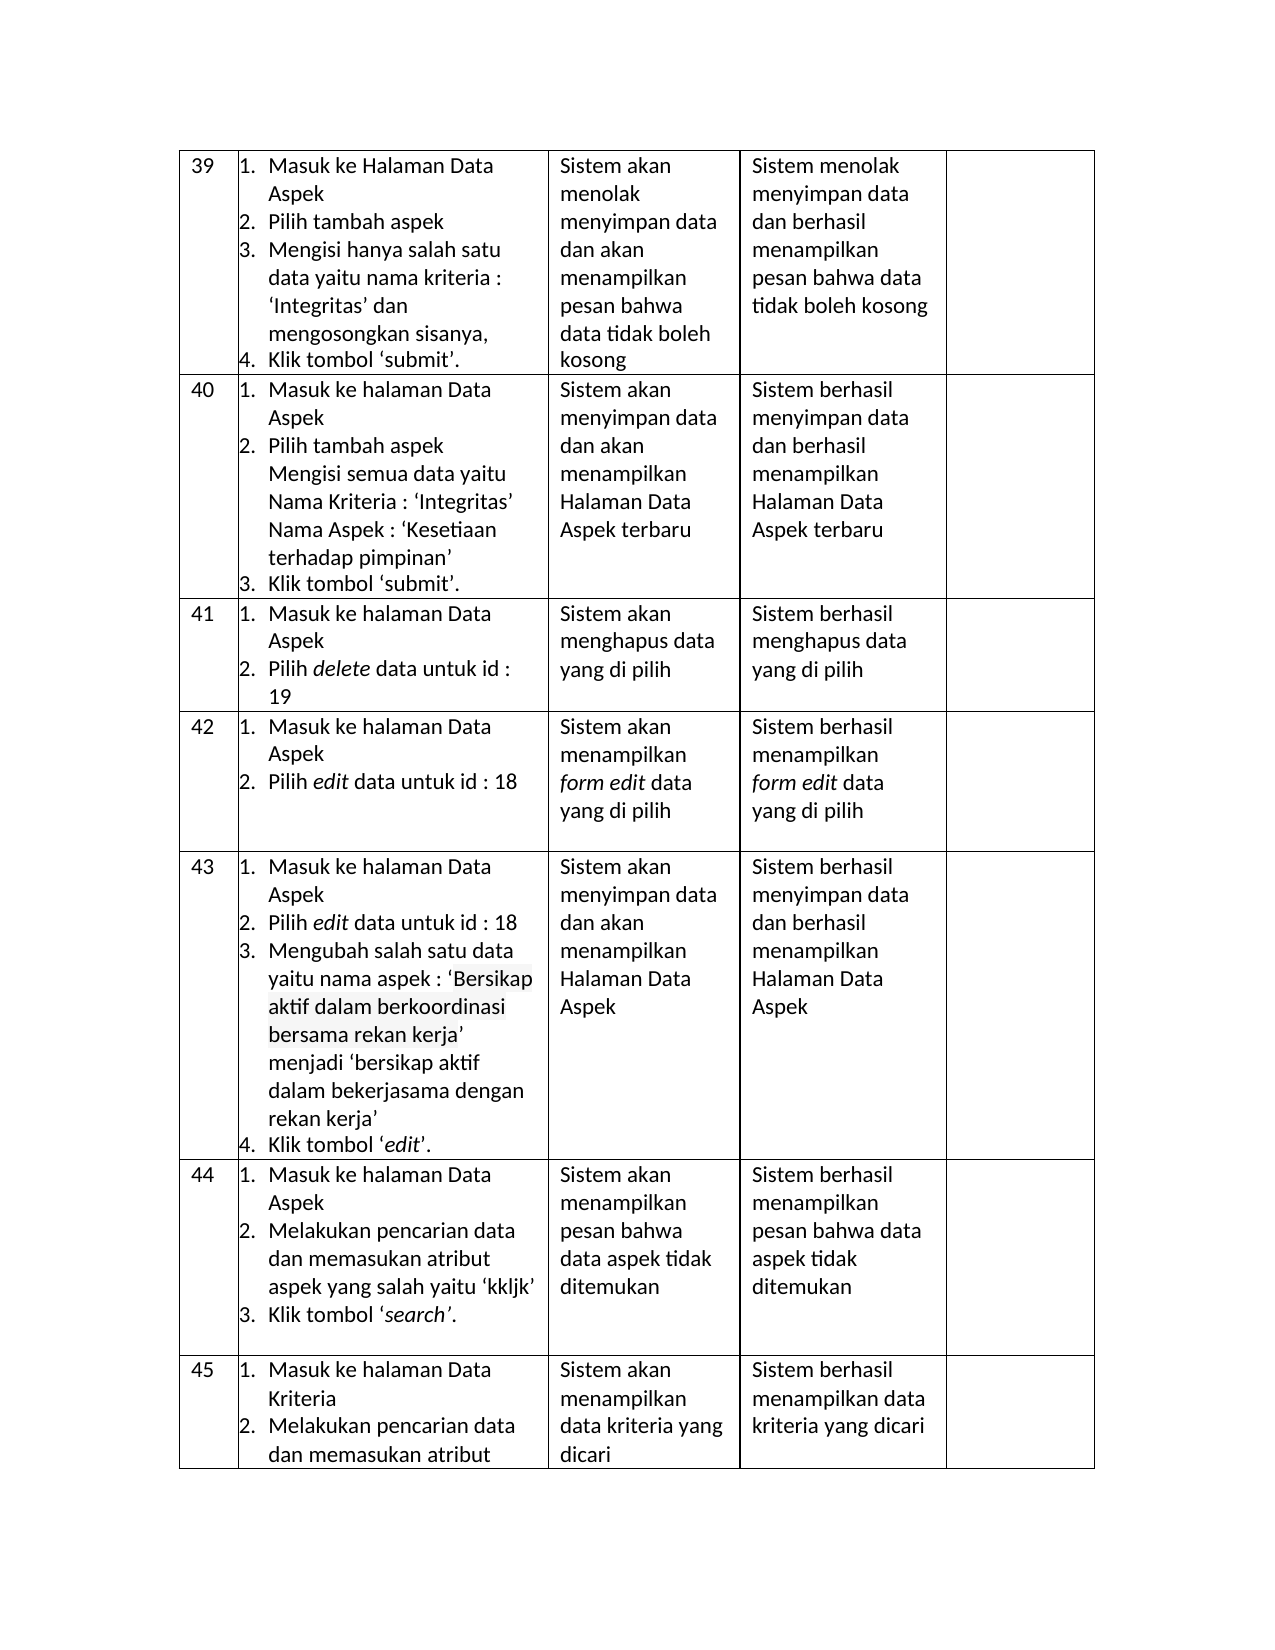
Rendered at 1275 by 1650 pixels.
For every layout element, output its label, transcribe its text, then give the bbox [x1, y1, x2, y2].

table_cell Sistem berhasil menampilkan pesan bahwa data aspek tidak ditemukan [741, 1160, 946, 1354]
table_cell Sistem berhasil menampilkan data kriteria yang dicari [741, 1356, 946, 1468]
table_cell [947, 375, 1094, 598]
table_cell Sistem berhasil menyimpan data dan berhasil menampilkan Halaman Data Aspek terbaru [741, 375, 946, 598]
table_cell Sistem berhasil menyimpan data dan berhasil menampilkan Halaman Data Aspek [741, 852, 946, 1159]
table_cell Sistem akan menampilkan data kriteria yang dicari [549, 1356, 739, 1468]
table_header Masuk ke Halaman Data Aspek Pilih tambah aspek Mengisi hanya salah satu data yaitu nama kriteria : ‘Integritas’ dan mengosongkan sisanya, Klik tombol ‘submit’. [239, 151, 548, 374]
table_cell Sistem berhasil menghapus data yang di pilih [741, 599, 946, 711]
table_cell 44 [180, 1160, 238, 1354]
table_cell Sistem akan menyimpan data dan akan menampilkan Halaman Data Aspek [549, 852, 739, 1159]
table_header Sistem menolak menyimpan data dan berhasil menampilkan pesan bahwa data tidak boleh kosong [741, 151, 946, 374]
table_header 39 [180, 151, 238, 374]
table_cell Sistem akan menampilkan pesan bahwa data aspek tidak ditemukan [549, 1160, 739, 1354]
table_cell Sistem akan menyimpan data dan akan menampilkan Halaman Data Aspek terbaru [549, 375, 739, 598]
table_cell 42 [180, 712, 238, 851]
table_cell Sistem akan menghapus data yang di pilih [549, 599, 739, 711]
table_cell [947, 852, 1094, 1159]
table_cell 43 [180, 852, 238, 1159]
table_cell [947, 599, 1094, 711]
table_cell Masuk ke halaman Data Aspek Melakukan pencarian data dan memasukan atribut aspek yang salah yaitu ‘kkljk’ Klik tombol ‘search’. [239, 1160, 548, 1354]
table_cell Sistem akan menampilkan form edit data yang di pilih [549, 712, 739, 851]
table_cell Masuk ke halaman Data Aspek Pilih edit data untuk id : 18 [239, 712, 548, 851]
table_cell Masuk ke halaman Data Kriteria Melakukan pencarian data dan memasukan atribut [239, 1356, 548, 1468]
table_cell 45 [180, 1356, 238, 1468]
table_cell 41 [180, 599, 238, 711]
table_cell 40 [180, 375, 238, 598]
table_cell Masuk ke halaman Data Aspek Pilih tambah aspek Mengisi semua data yaitu Nama Kriteria : ‘Integritas’ Nama Aspek : ‘Kesetiaan terhadap pimpinan’ Klik tombol ‘submit’. [239, 375, 548, 598]
table_cell [947, 1160, 1094, 1354]
table_cell [947, 1356, 1094, 1468]
table_header [947, 151, 1094, 374]
table_header Sistem akan menolak menyimpan data dan akan menampilkan pesan bahwa data tidak boleh kosong [549, 151, 739, 374]
table_cell [947, 712, 1094, 851]
table_cell Sistem berhasil menampilkan form edit data yang di pilih [741, 712, 946, 851]
table_cell Masuk ke halaman Data Aspek Pilih delete data untuk id : 19 [239, 599, 548, 711]
table_cell Masuk ke halaman Data Aspek Pilih edit data untuk id : 18 Mengubah salah satu data yaitu nama aspek : ‘Bersikap aktif dalam berkoordinasi bersama rekan kerja’ menjadi ‘bersikap aktif dalam bekerjasama dengan rekan kerja’ Klik tombol ‘edit’. [239, 852, 548, 1159]
